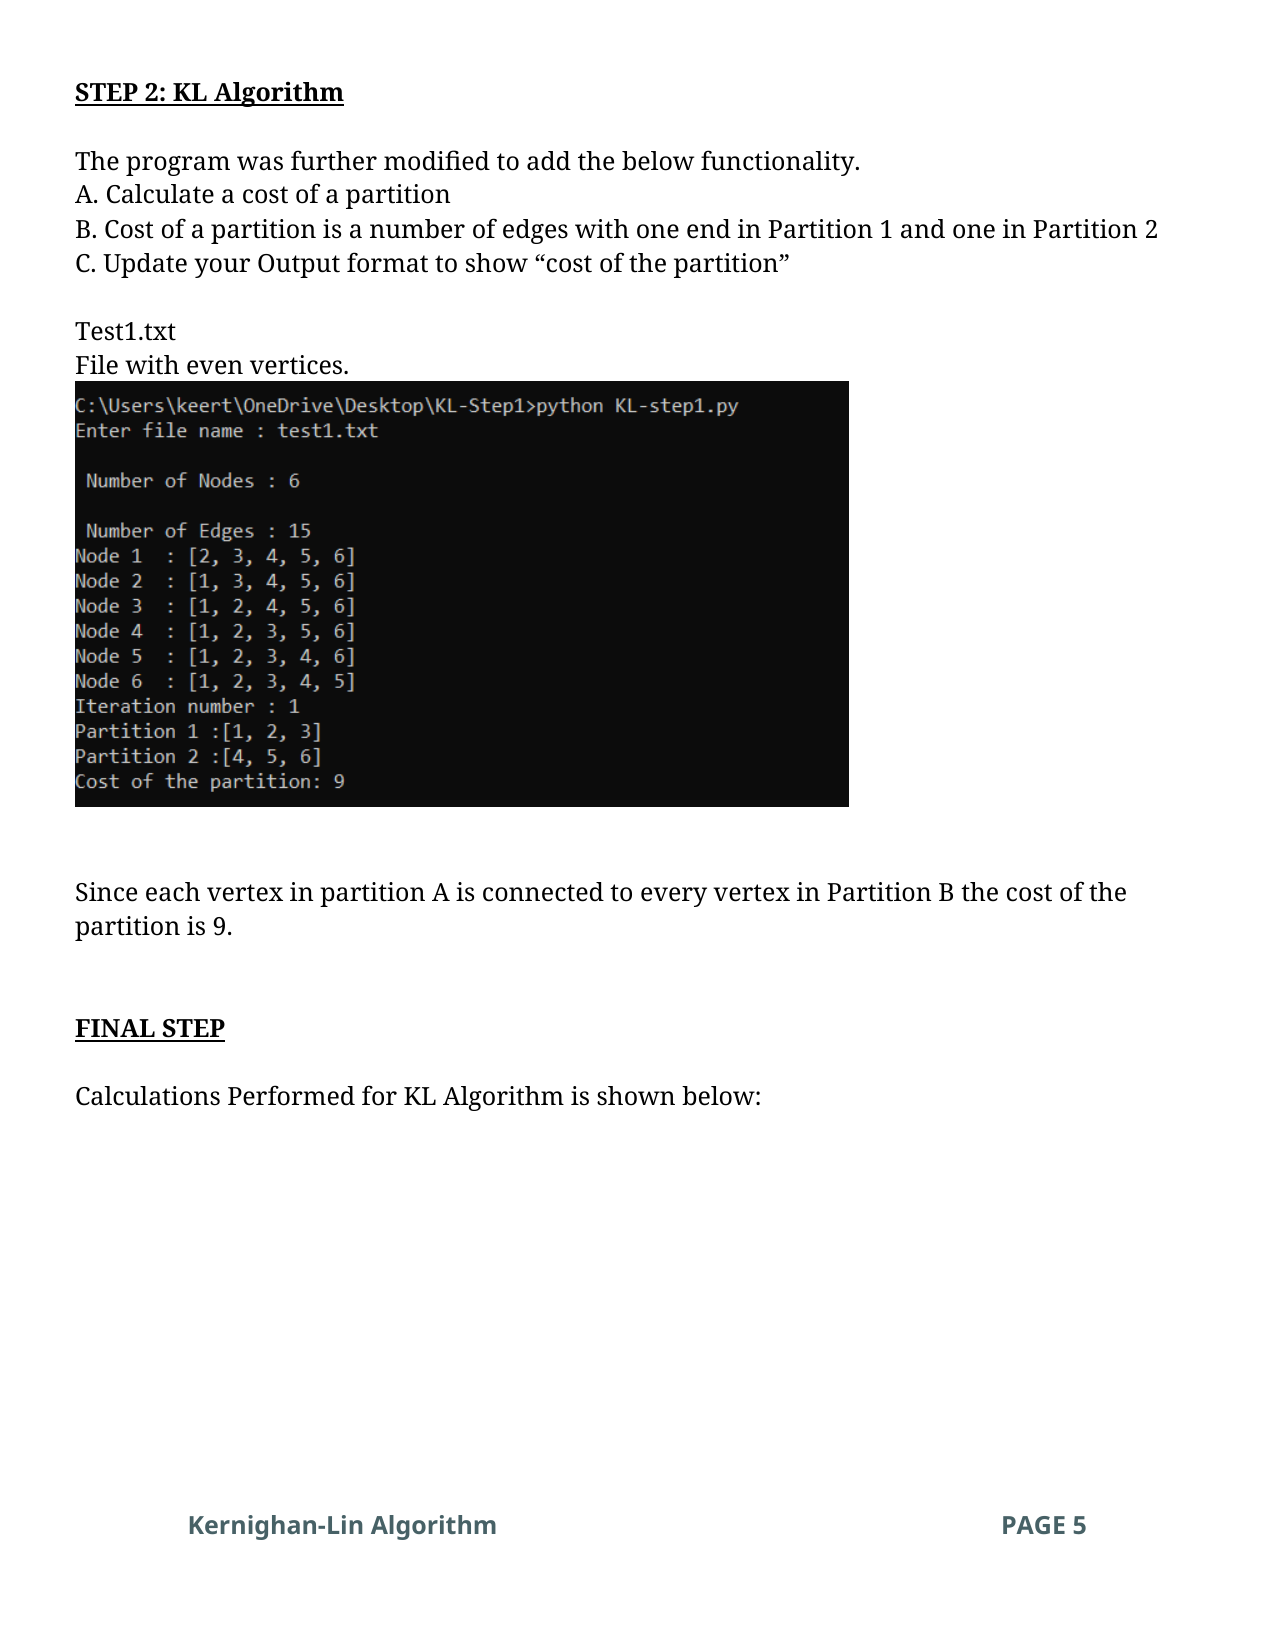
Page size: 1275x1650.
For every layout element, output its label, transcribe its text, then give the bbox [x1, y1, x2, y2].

text Test1.txt [75, 313, 1200, 347]
text STEP 2: KL Algorithm [75, 75, 1200, 109]
picture [75, 381, 849, 807]
text Since each vertex in partition A is connected to every vertex in Partition B the cost of the partition is 9. [75, 875, 1200, 943]
text Calculations Performed for KL Algorithm is shown below: [75, 1079, 1200, 1113]
text C. Update your Output format to show “cost of the partition” [75, 245, 1200, 279]
text File with even vertices. [75, 347, 1200, 382]
text A. Calculate a cost of a partition [75, 177, 1200, 211]
text FINAL STEP [75, 1011, 1200, 1045]
text B. Cost of a partition is a number of edges with one end in Partition 1 and one in Partition 2 [75, 211, 1200, 245]
text The program was further modified to add the below functionality. [75, 143, 1200, 177]
